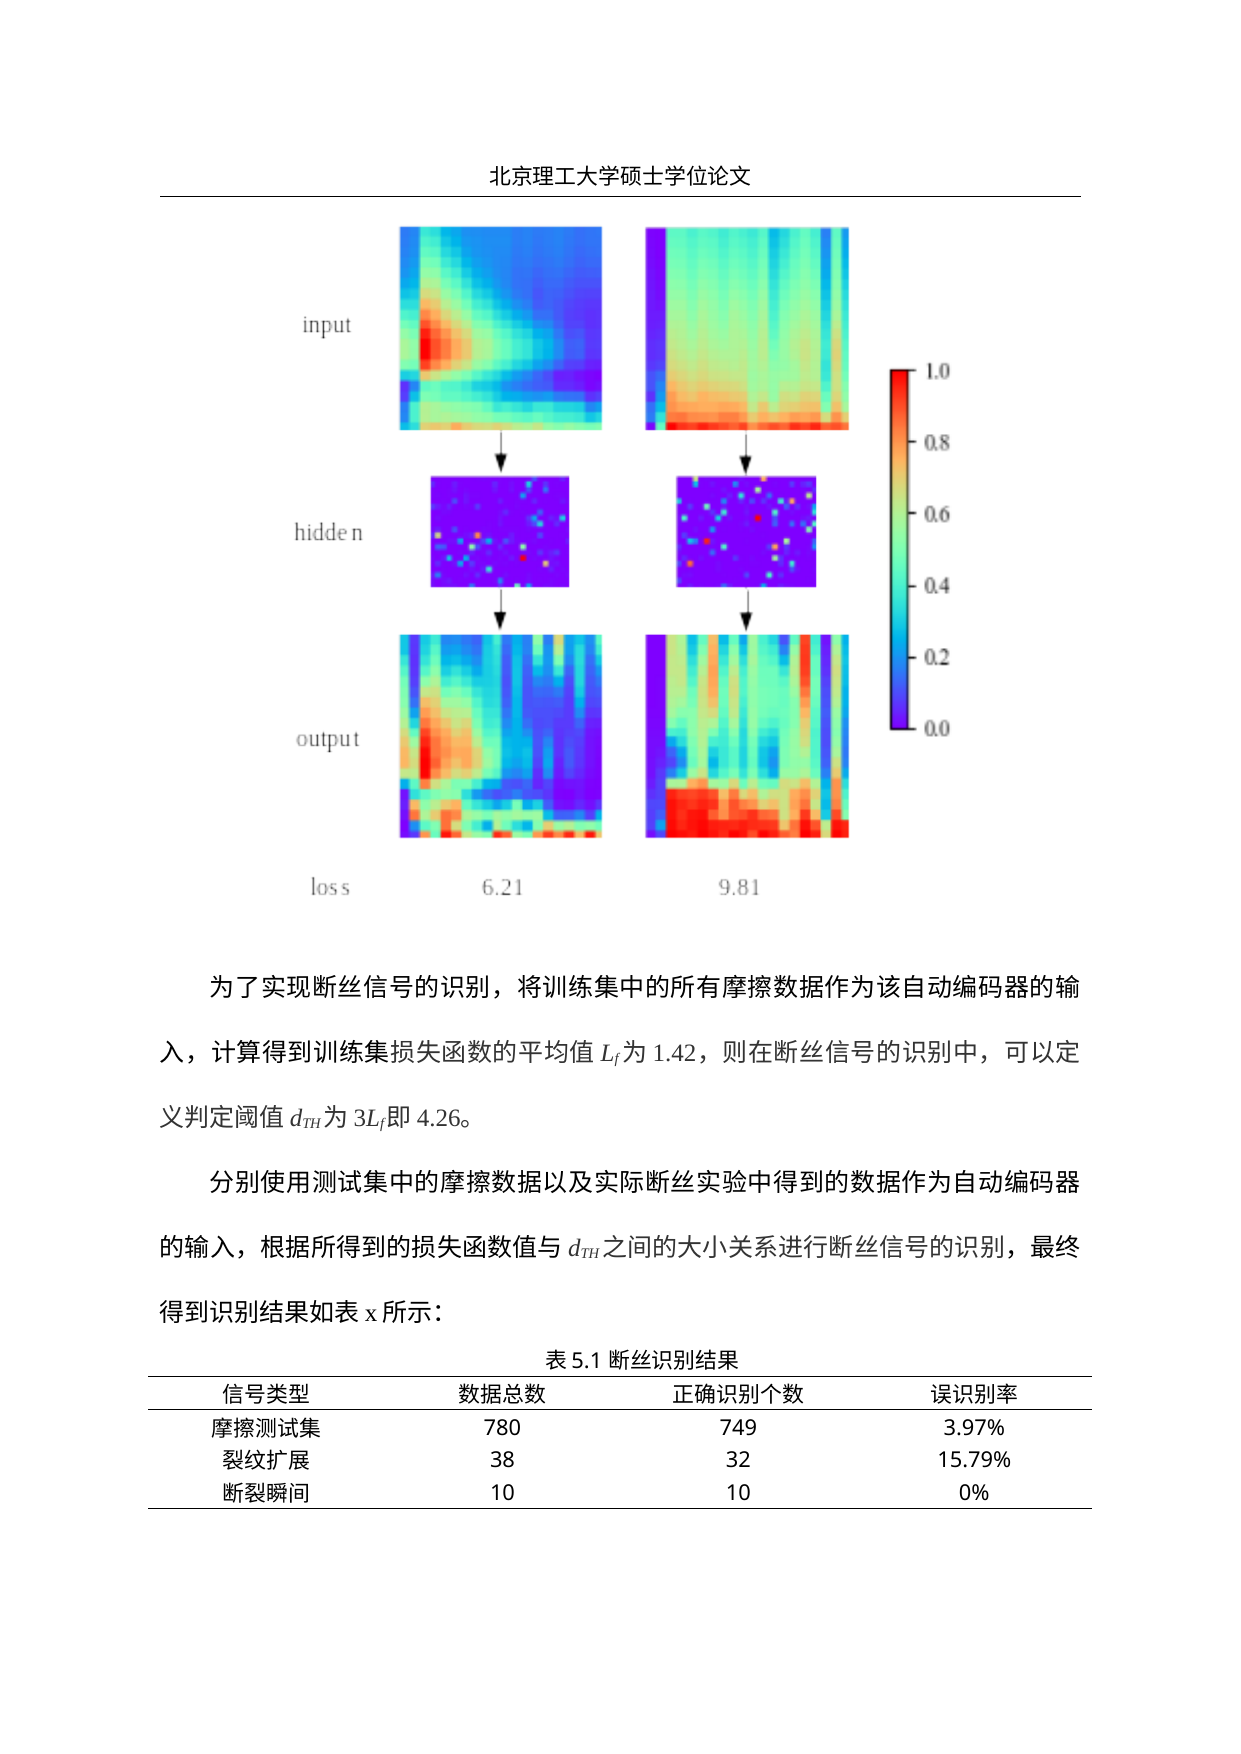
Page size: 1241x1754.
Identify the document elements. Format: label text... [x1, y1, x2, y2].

text 为了实现断丝信号的识别，将训练集中的所有摩擦数据作为该自动编码器的输入，计算得到训练集损失函数的平均值Lf为1.42，则在断丝信号的识别中，可以定义判定阈值dTH为3Lf即4.26。 [159, 953, 1081, 1148]
table_cell 0% [856, 1475, 1092, 1508]
table_cell 749 [620, 1410, 856, 1443]
text 分别使用测试集中的摩擦数据以及实际断丝实验中得到的数据作为自动编码器的输入，根据所得到的损失函数值与dTH之间的大小关系进行断丝信号的识别，最终得到识别结果如表x所示： [159, 1148, 1081, 1343]
table_cell 3.97% [856, 1410, 1092, 1443]
table_cell 32 [620, 1443, 856, 1475]
table_cell 10 [384, 1475, 620, 1508]
table_header 误识别率 [856, 1377, 1092, 1409]
table_cell 15.79% [856, 1443, 1092, 1475]
table_cell 断裂瞬间 [148, 1475, 384, 1508]
table_cell 摩擦测试集 [148, 1410, 384, 1443]
table_cell 38 [384, 1443, 620, 1475]
table_header 信号类型 [148, 1377, 384, 1409]
table_header 数据总数 [384, 1377, 620, 1409]
text 表5.1 断丝识别结果 [159, 1343, 1081, 1376]
table_cell 780 [384, 1410, 620, 1443]
table_cell 裂纹扩展 [148, 1443, 384, 1475]
table_cell 10 [620, 1475, 856, 1508]
table_header 正确识别个数 [620, 1377, 856, 1409]
